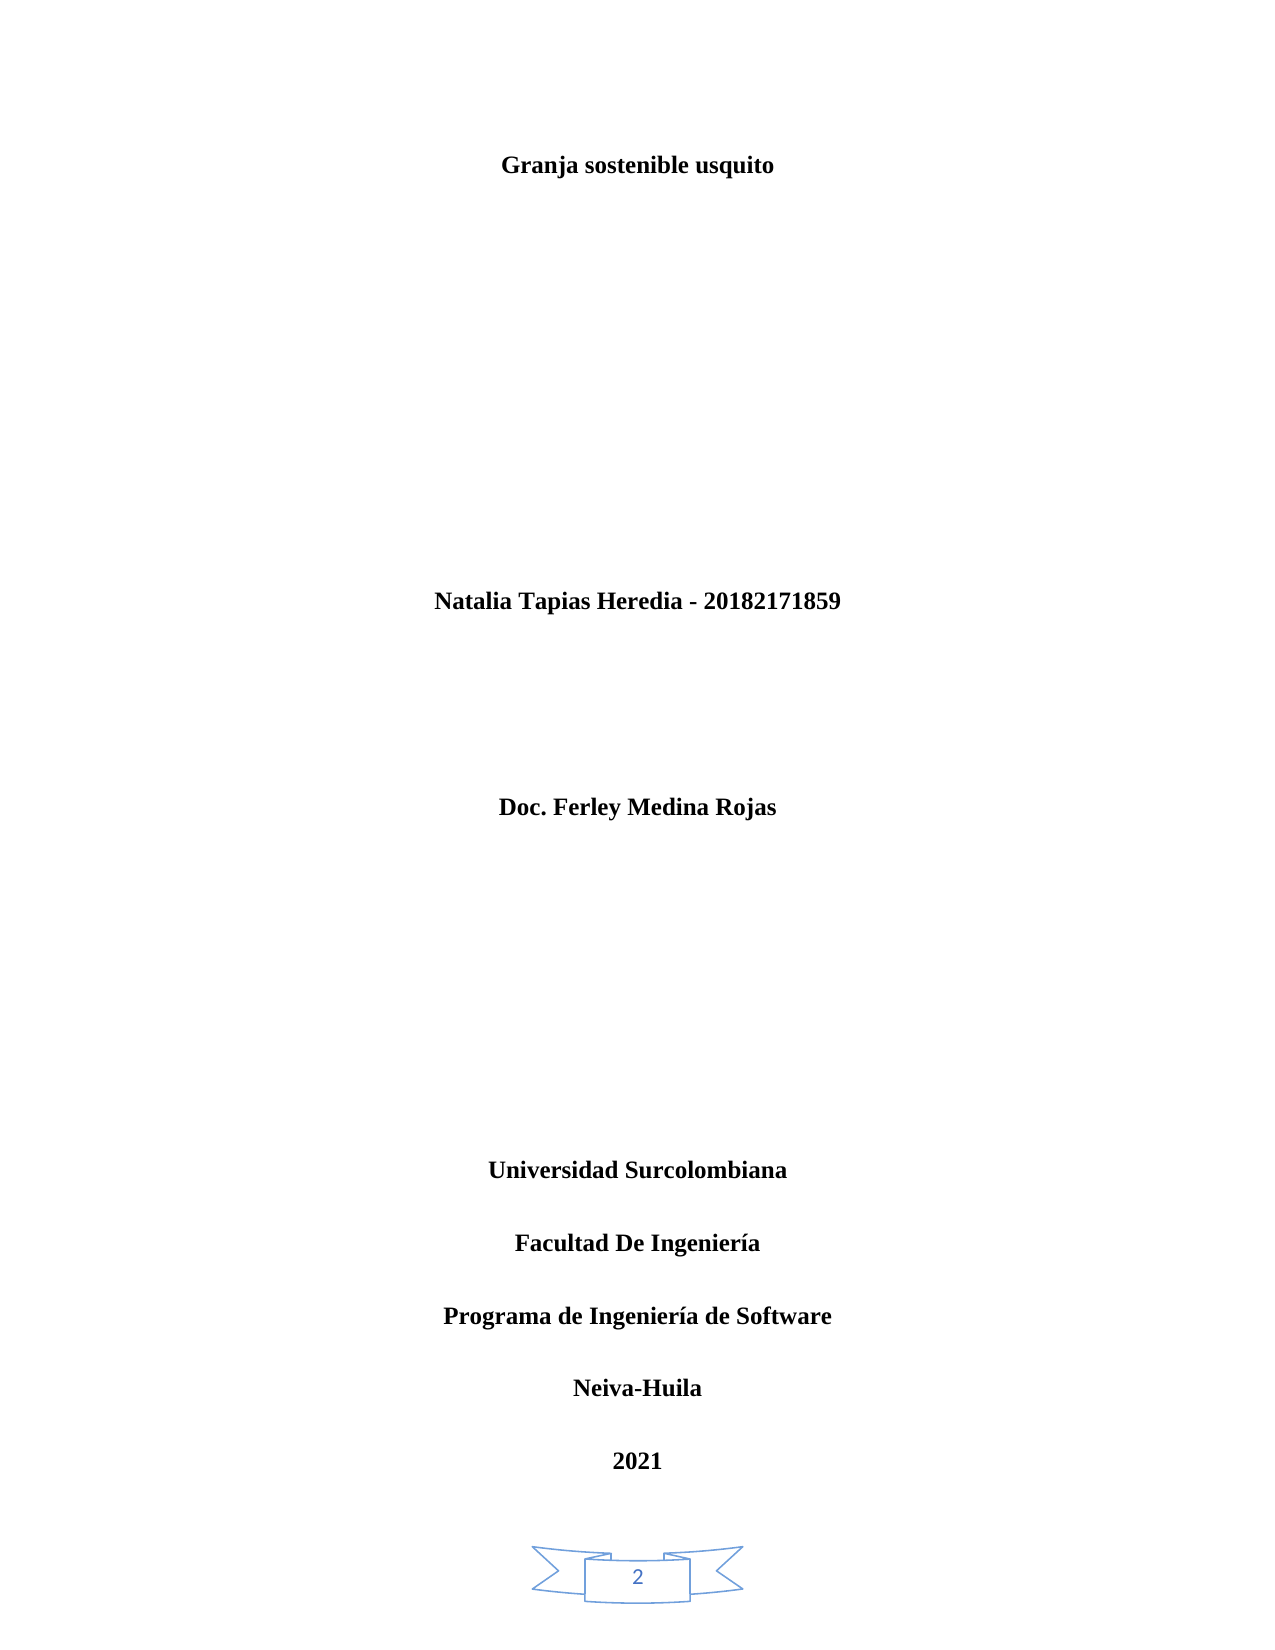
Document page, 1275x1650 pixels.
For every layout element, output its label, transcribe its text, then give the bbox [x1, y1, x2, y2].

text Granja sostenible usquito [150, 150, 1125, 179]
text Natalia Tapias Heredia - 20182171859 [150, 586, 1125, 615]
text Facultad De Ingeniería [150, 1228, 1125, 1257]
text Neiva-Huila [150, 1373, 1125, 1402]
text Programa de Ingeniería de Software [150, 1301, 1125, 1329]
text Doc. Ferley Medina Rojas [150, 792, 1125, 821]
text 2021 [150, 1446, 1125, 1475]
text Universidad Surcolombiana [150, 1155, 1125, 1184]
